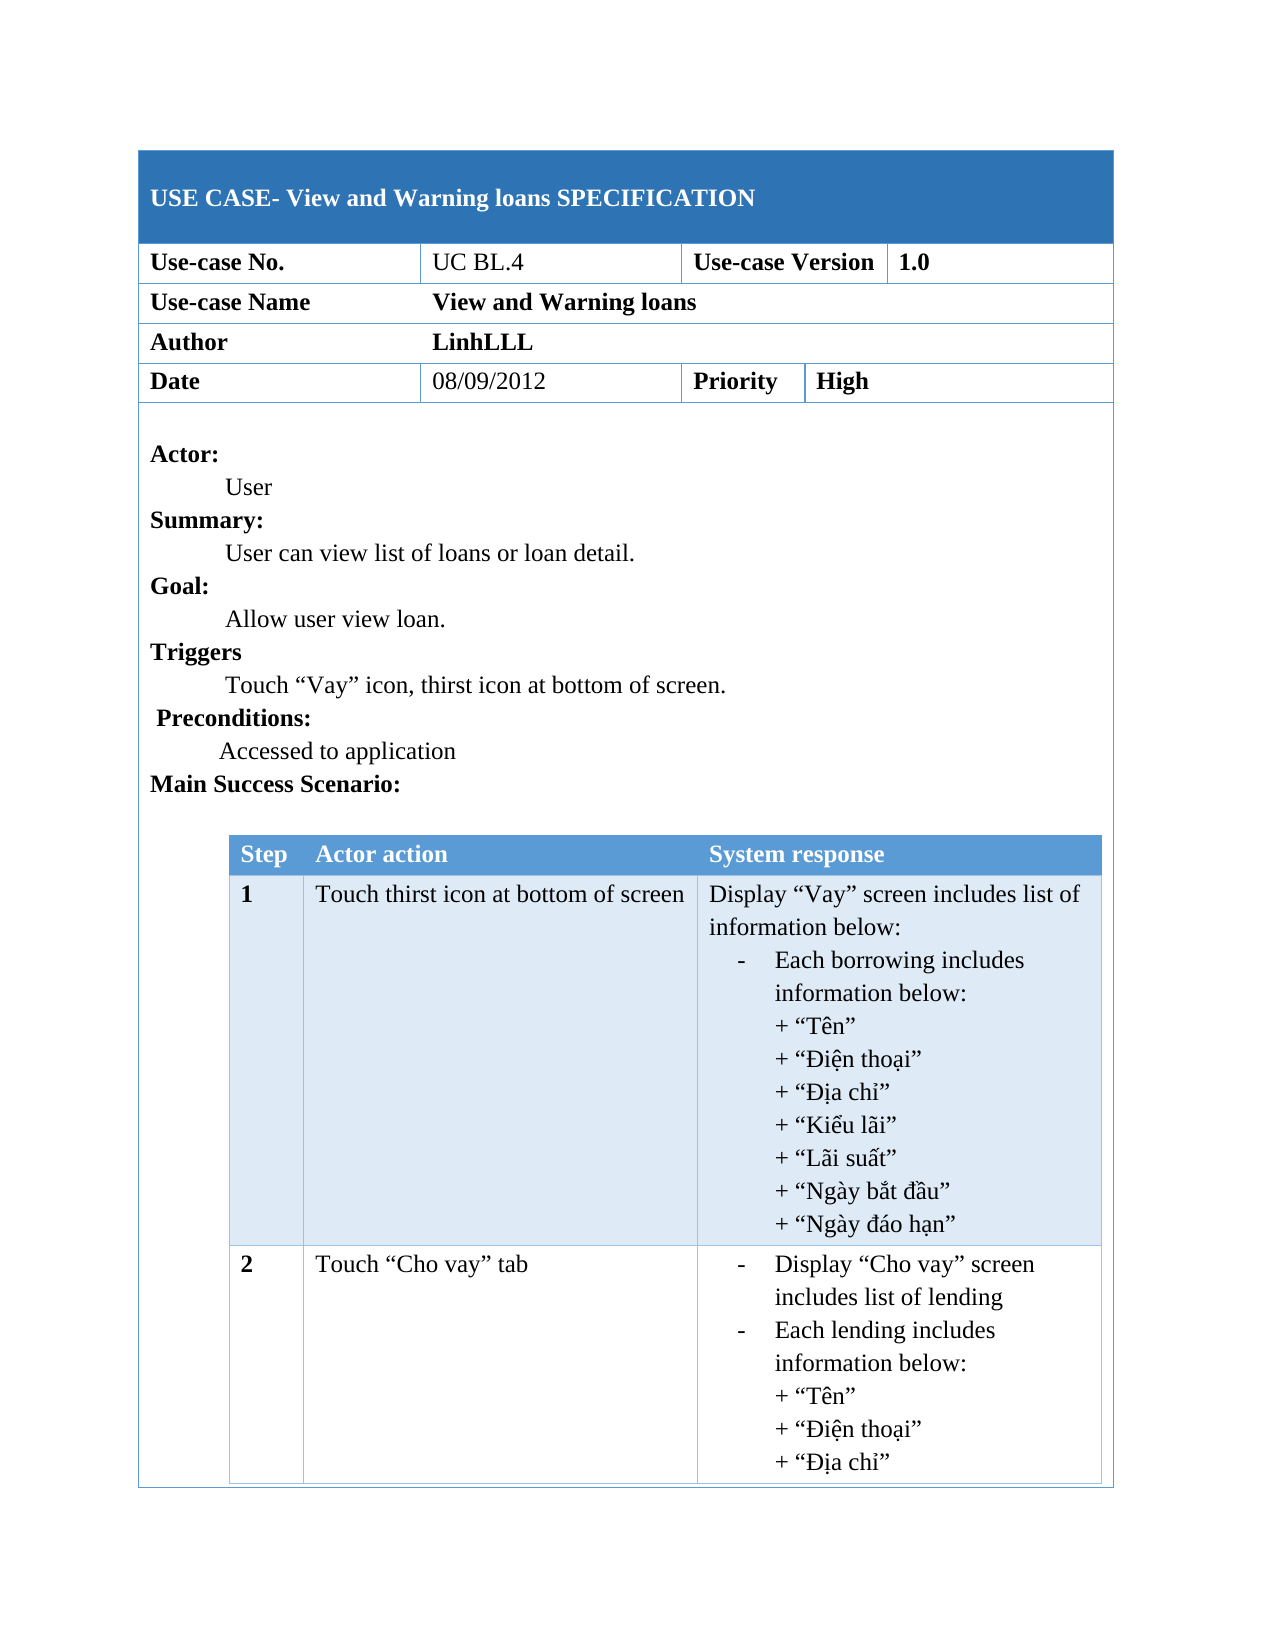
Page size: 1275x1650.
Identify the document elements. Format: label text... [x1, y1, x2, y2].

table_cell Use-case Version [682, 244, 887, 283]
table_cell Priority [682, 364, 804, 402]
table_cell LinhLLL [421, 324, 1113, 362]
table_cell Use-case No. [139, 244, 420, 283]
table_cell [139, 403, 1113, 1487]
table_cell High [806, 364, 1113, 402]
table_cell 1.0 [888, 244, 1113, 283]
table_cell Author [139, 324, 421, 362]
table_header USE CASE- View and Warning loans SPECIFICATION [139, 151, 1113, 243]
table_cell View and Warning loans [421, 284, 1113, 323]
table_cell 08/09/2012 [421, 364, 681, 402]
table_cell UC BL.4 [421, 244, 681, 283]
table_cell Use-case Name [139, 284, 421, 323]
table_cell Date [139, 364, 420, 402]
